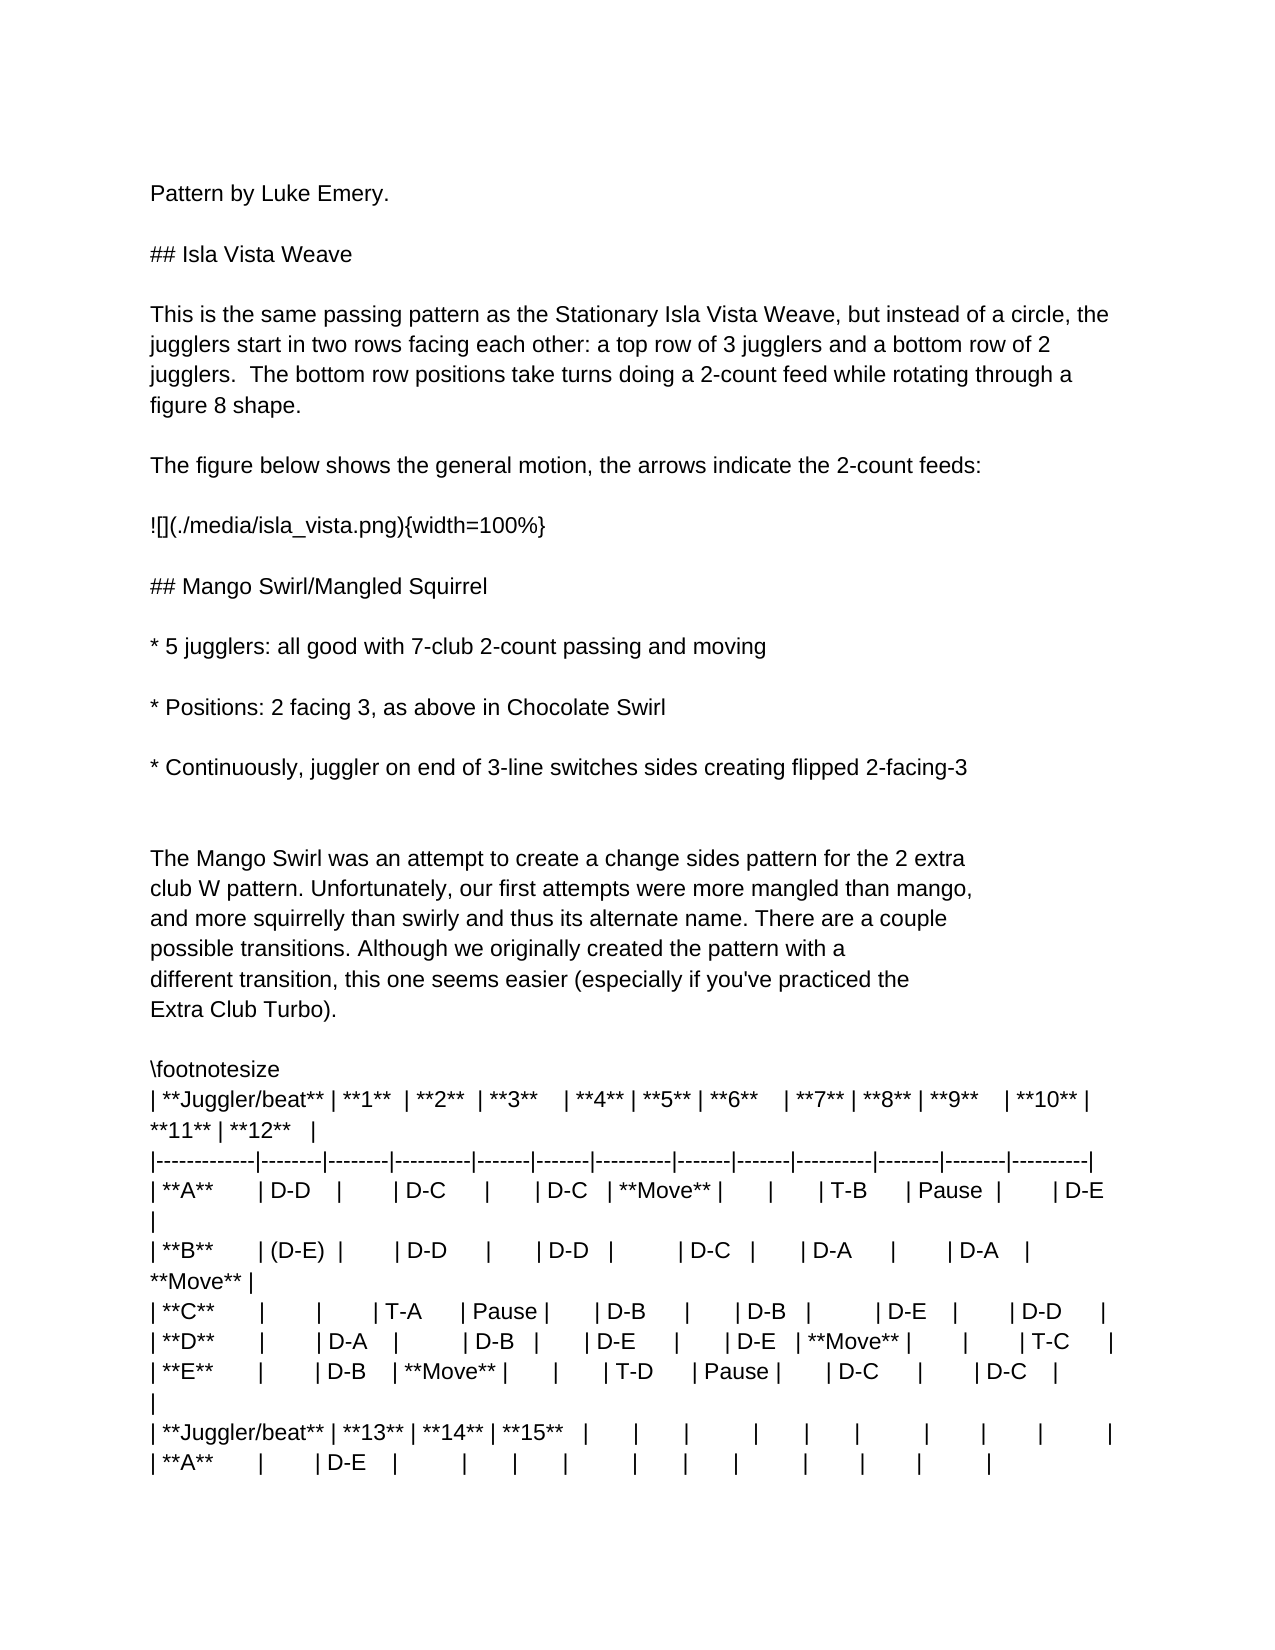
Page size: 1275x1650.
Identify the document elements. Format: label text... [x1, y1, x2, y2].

text | **A** | D-D | | D-C | | D-C | **Move** | | | T-B | Pause | | D-E | [150, 1177, 1125, 1234]
text Pattern by Luke Emery. [150, 180, 1125, 207]
text | **E** | | D-B | **Move** | | | T-D | Pause | | D-C | | D-C | | [150, 1358, 1125, 1415]
text | **Juggler/beat** | **13** | **14** | **15** | | | | | | | | | | [150, 1419, 1125, 1445]
text ## Mango Swirl/Mangled Squirrel [150, 573, 1125, 599]
text * Continuously, juggler on end of 3-line switches sides creating flipped 2-facing-3 [150, 754, 1125, 781]
text | **Juggler/beat** | **1** | **2** | **3** | **4** | **5** | **6** | **7** | **8** | **9** | **10** | **11** | **12** | [150, 1086, 1125, 1143]
text and more squirrelly than swirly and thus its alternate name. There are a couple [150, 905, 1125, 932]
text The Mango Swirl was an attempt to create a change sides pattern for the 2 extra [150, 845, 1125, 871]
text | **B** | (D-E) | | D-D | | D-D | | D-C | | D-A | | D-A | **Move** | [150, 1237, 1125, 1294]
text possible transitions. Although we originally created the pattern with a [150, 935, 1125, 962]
text club W pattern. Unfortunately, our first attempts were more mangled than mango, [150, 875, 1125, 901]
text different transition, this one seems easier (especially if you've practiced the [150, 966, 1125, 992]
text ## Isla Vista Weave [150, 241, 1125, 267]
text The figure below shows the general motion, the arrows indicate the 2-count feeds: [150, 452, 1125, 478]
text | **C** | | | T-A | Pause | | D-B | | D-B | | D-E | | D-D | [150, 1298, 1125, 1324]
text | **A** | | D-E | | | | | | | | | | | [150, 1449, 1125, 1475]
text \footnotesize [150, 1056, 1125, 1083]
text This is the same passing pattern as the Stationary Isla Vista Weave, but instead of a circle, the jugglers start in two rows facing each other: a top row of 3 jugglers and a bottom row of 2 jugglers. The bottom row positions take turns doing a 2-count feed while rotating through a figure 8 shape. [150, 301, 1125, 418]
text |-------------|--------|--------|----------|-------|-------|----------|-------|-------|----------|--------|--------|----------| [150, 1147, 1125, 1173]
text * Positions: 2 facing 3, as above in Chocolate Swirl [150, 694, 1125, 720]
text * 5 jugglers: all good with 7-club 2-count passing and moving [150, 633, 1125, 660]
text Extra Club Turbo). [150, 996, 1125, 1022]
text | **D** | | D-A | | D-B | | D-E | | D-E | **Move** | | | T-C | [150, 1328, 1125, 1354]
text ![](./media/isla_vista.png){width=100%} [150, 512, 1125, 539]
